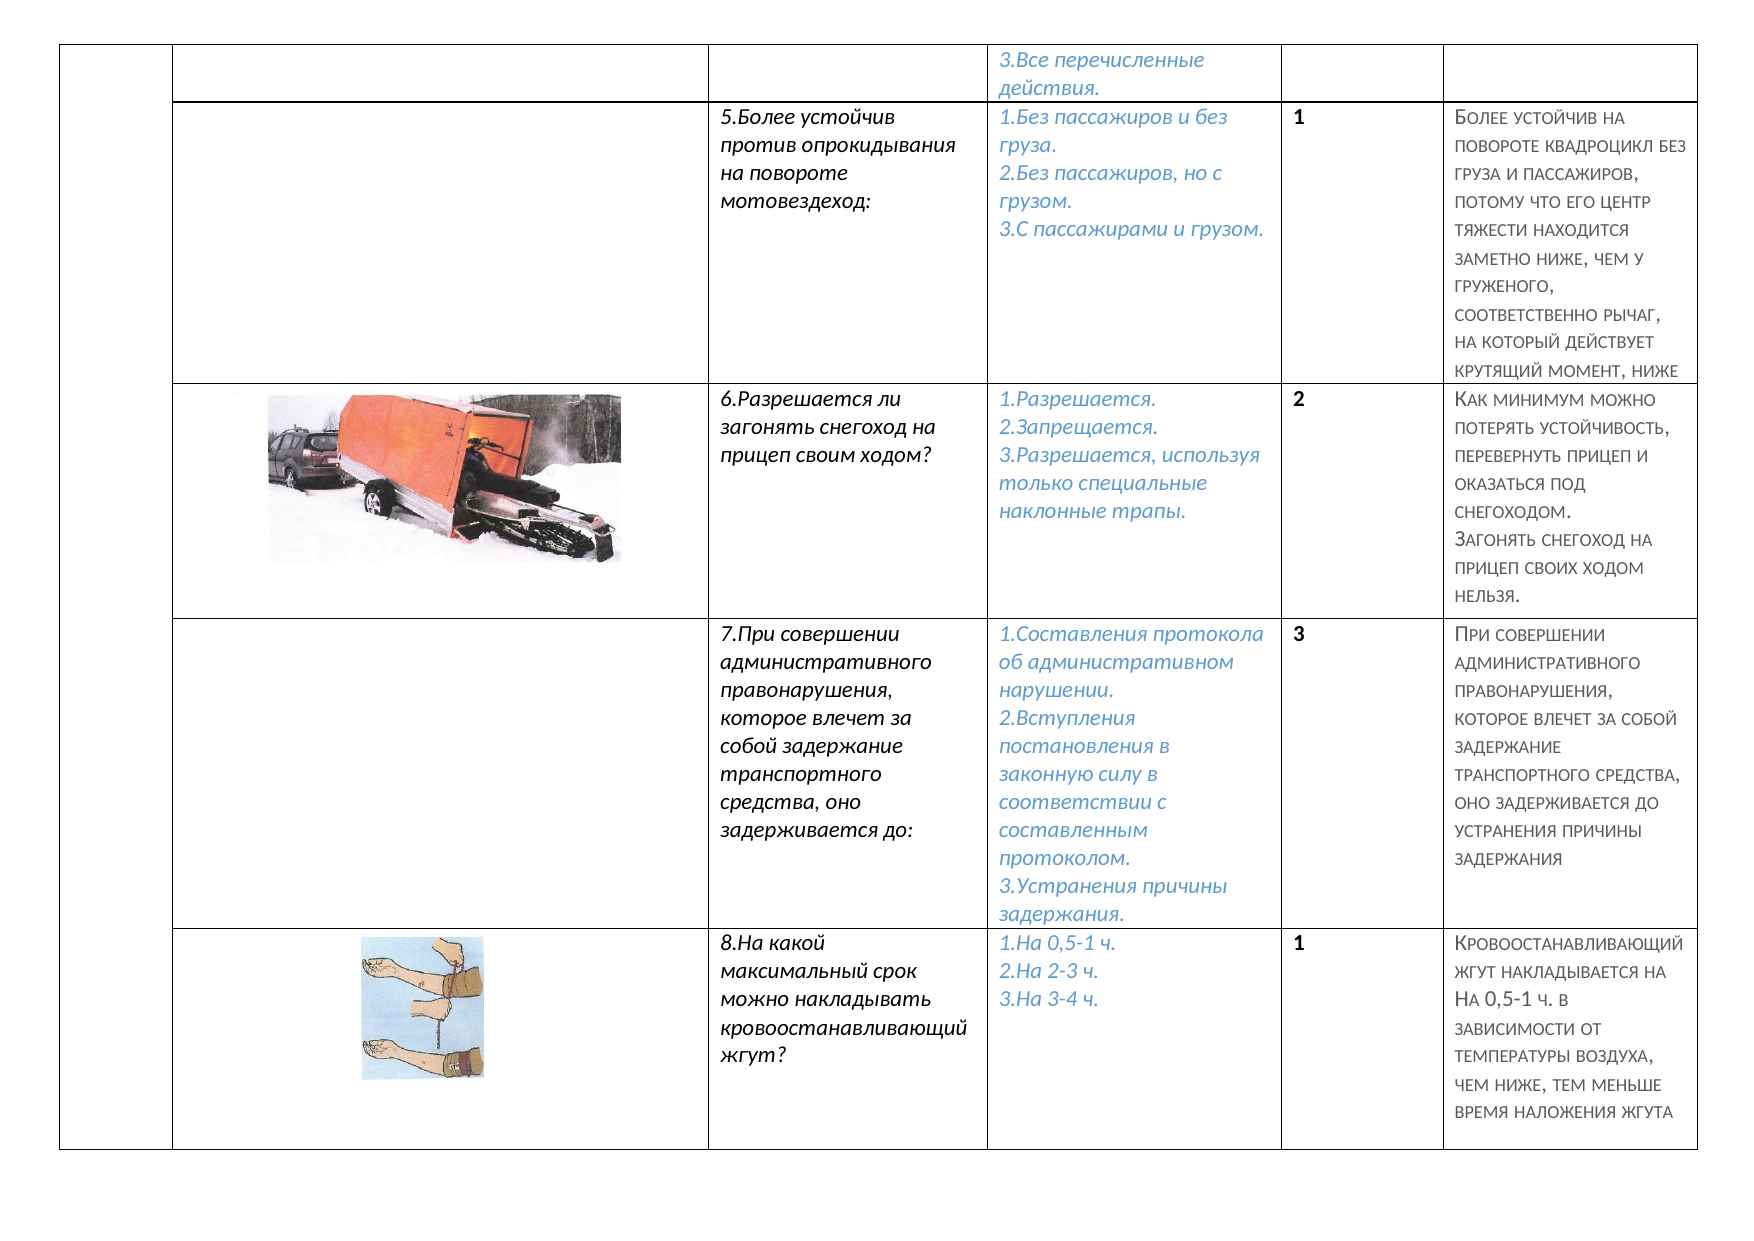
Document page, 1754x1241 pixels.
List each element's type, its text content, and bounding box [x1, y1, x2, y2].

table_cell 1.Составления протокола об административном нарушении. 2.Вступления постановления в законную силу в соответствии с составленным протоколом. 3.Устранения причины задержания. [988, 619, 1281, 927]
picture [203, 392, 622, 563]
table_cell 1 [1282, 103, 1443, 383]
table_cell [173, 619, 708, 927]
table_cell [988, 45, 1281, 101]
table_cell 6.Разрешается ли загонять снегоход на прицеп своим ходом? [709, 384, 987, 618]
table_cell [709, 45, 987, 101]
table_cell 3 [1282, 45, 1443, 101]
table_cell Как минимум можно потерять устойчивость, перевернуть прицеп и оказаться под снегоходом. Загонять снегоход на прицеп своих ходом нельзя. [1444, 384, 1697, 618]
table_cell 1.На 0,5-1 ч. 2.На 2-3 ч. 3.На 3-4 ч. [988, 929, 1281, 1149]
table_cell 3 [1282, 619, 1443, 927]
table_cell [173, 103, 708, 383]
table_cell 1.Разрешается. 2.Запрещается. 3.Разрешается, используя только специальные наклонные трапы. [988, 384, 1281, 618]
table_cell 1 [1282, 929, 1443, 1149]
table_cell [173, 929, 708, 1149]
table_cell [1444, 45, 1697, 101]
table_cell [173, 384, 708, 618]
table_cell Более устойчив на повороте квадроцикл без груза и пассажиров, потому что его центр тяжести находится заметно ниже, чем у груженого, соответственно рычаг, на который действует крутящий момент, ниже [1444, 103, 1697, 383]
table_cell 8.На какой максимальный срок можно накладывать кровоостанавливающий жгут? [709, 929, 987, 1149]
picture [360, 936, 485, 1080]
table_cell 2 [1282, 384, 1443, 618]
table_cell 7.При совершении административного правонарушения, которое влечет за собой задержание транспортного средства, оно задерживается до: [709, 619, 987, 927]
table_cell 1.Без пассажиров и без груза. 2.Без пассажиров, но с грузом. 3.С пассажирами и грузом. [988, 103, 1281, 383]
table_cell При совершении административного правонарушения, которое влечет за собой задержание транспортного средства, оно задерживается до устранения причины задержания [1444, 619, 1697, 927]
table_cell 5.Более устойчив против опрокидывания на повороте мотовездеход: [709, 103, 987, 383]
table_cell Кровоостанавливающий жгут накладывается на На 0,5-1 ч. в зависимости от температуры воздуха, чем ниже, тем меньше время наложения жгута [1444, 929, 1697, 1149]
table_cell [173, 45, 708, 101]
